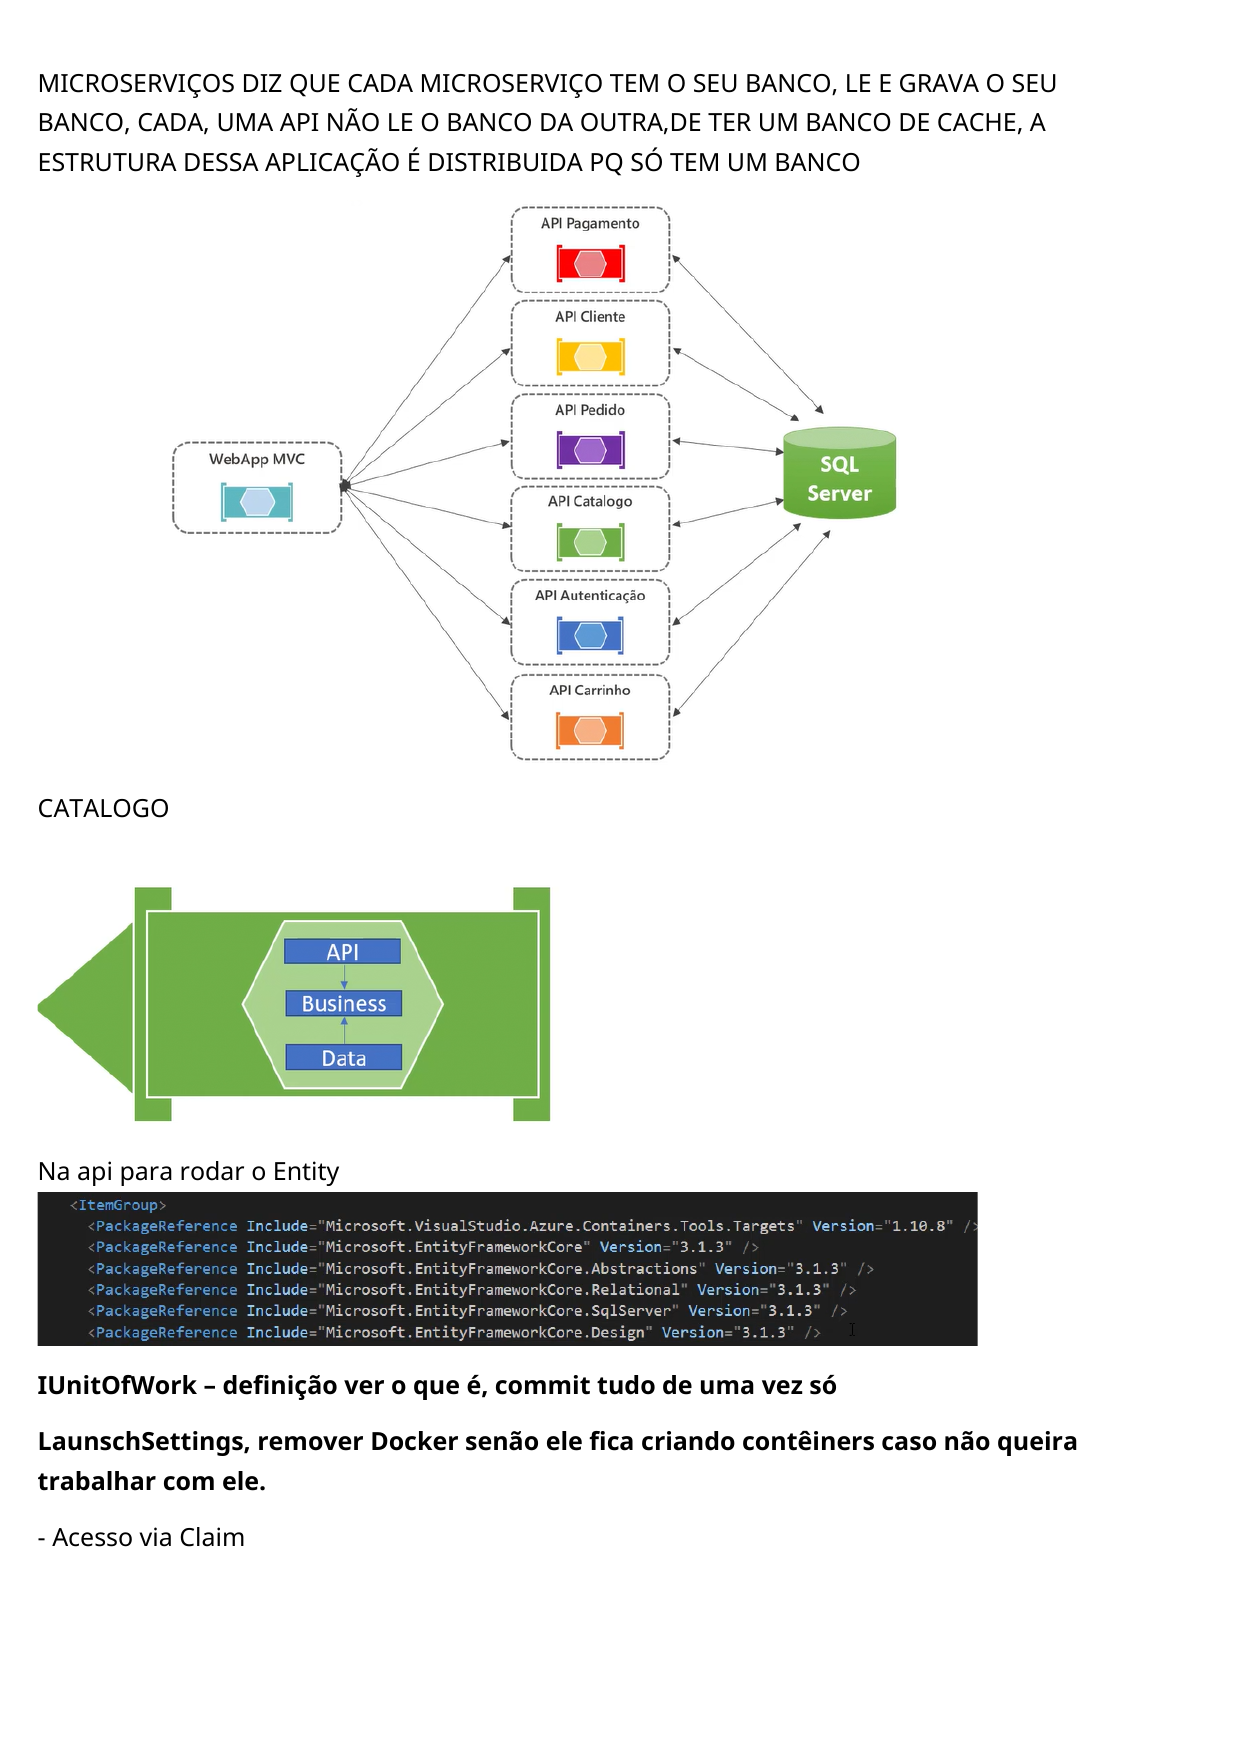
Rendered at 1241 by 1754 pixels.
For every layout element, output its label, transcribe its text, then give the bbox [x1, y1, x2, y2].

text MICROSERVIÇOS DIZ QUE CADA MICROSERVIÇO TEM O SEU BANCO, LE E GRAVA O SEU BANCO, CADA, UMA API NÃO LE O BANCO DA OUTRA,DE TER UM BANCO DE CACHE, A ESTRUTURA DESSA APLICAÇÃO É DISTRIBUIDA PQ SÓ TEM UM BANCO [37, 66, 1156, 179]
text IUnitOfWork – definição ver o que é, commit tudo de uma vez só [37, 1368, 1156, 1402]
picture [37, 846, 563, 1132]
picture [37, 200, 978, 769]
text CATALOGO [37, 790, 1156, 824]
text LaunschSettings, remover Docker senão ele fica criando contêiners caso não queira trabalhar com ele. [37, 1424, 1156, 1497]
picture [37, 1192, 978, 1346]
text - Acesso via Claim [37, 1519, 1156, 1553]
